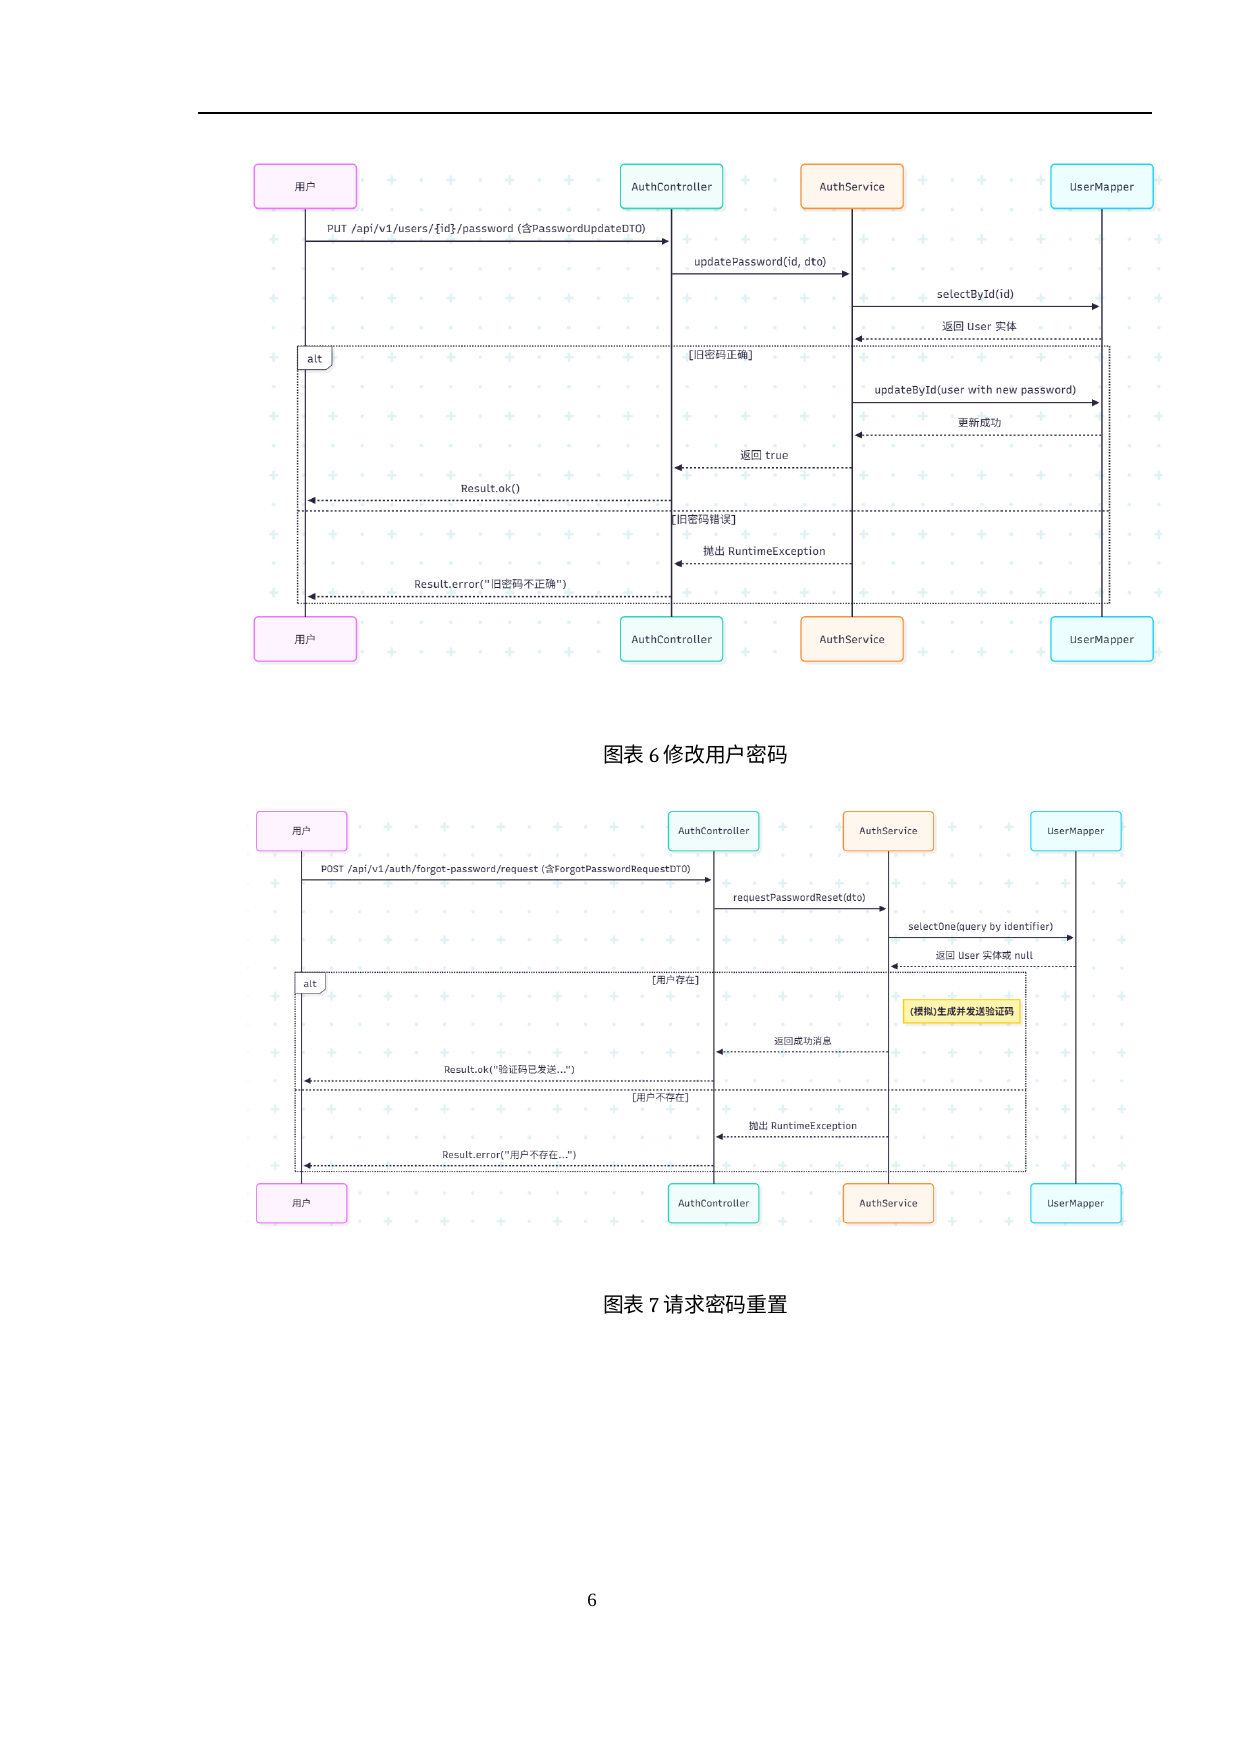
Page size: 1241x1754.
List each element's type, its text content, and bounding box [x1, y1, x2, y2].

picture [247, 153, 1163, 674]
text 图表 7请求密码重置 [198, 1287, 1152, 1320]
text 图表 6修改用户密码 [198, 737, 1152, 769]
picture [247, 801, 1134, 1232]
